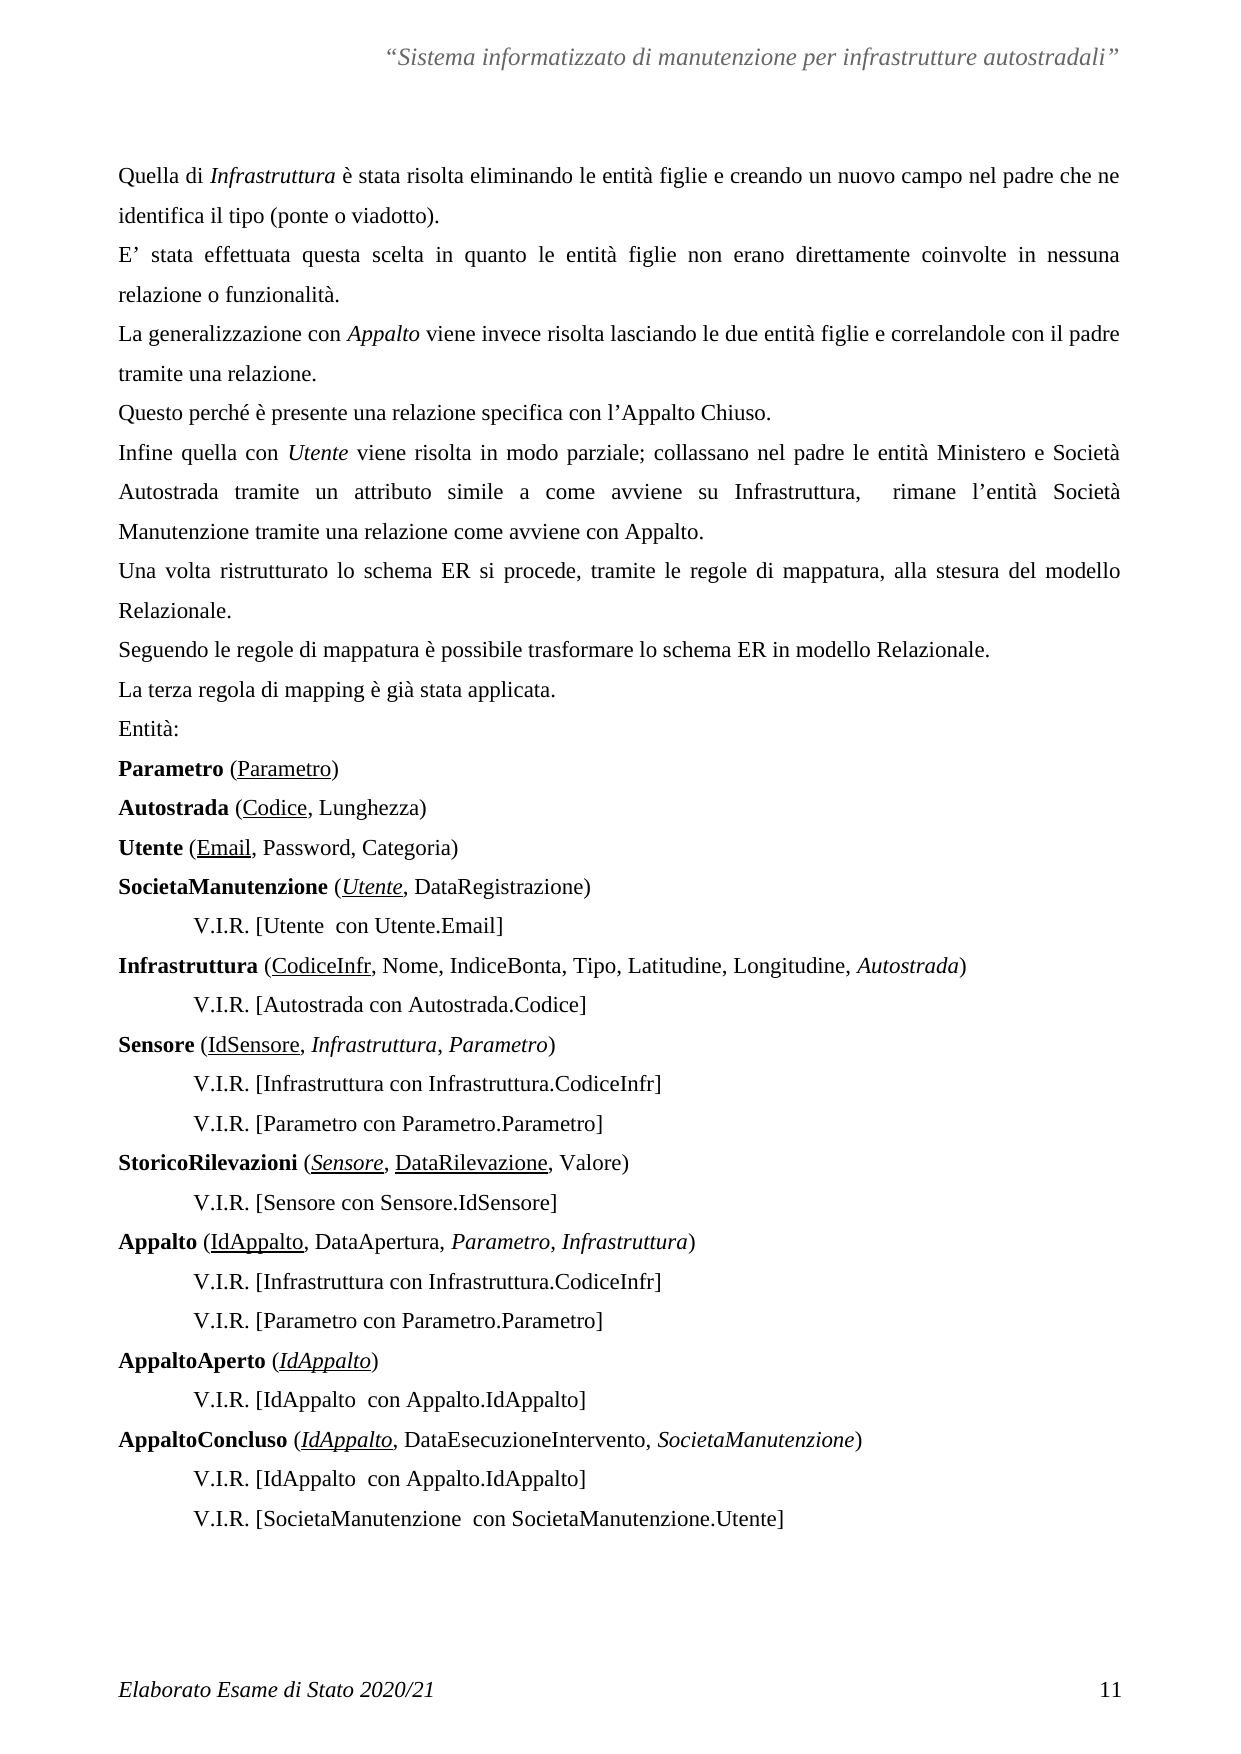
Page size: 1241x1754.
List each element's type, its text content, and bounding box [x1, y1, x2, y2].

text AppaltoConcluso (IdAppalto, DataEsecuzioneIntervento, SocietaManutenzione) [118, 1426, 1122, 1452]
text Autostrada (Codice, Lunghezza) [118, 794, 1122, 820]
text V.I.R. [Parametro con Parametro.Parametro] [118, 1307, 1122, 1334]
text V.I.R. [IdAppalto con Appalto.IdAppalto] [118, 1465, 1122, 1492]
text Una volta ristrutturato lo schema ER si procede, tramite le regole di mappatura, alla stesura del modello Relazionale. [118, 557, 1122, 623]
text Sensore (IdSensore, Infrastruttura, Parametro) [118, 1031, 1122, 1057]
text V.I.R. [Parametro con Parametro.Parametro] [118, 1110, 1122, 1136]
text Appalto (IdAppalto, DataApertura, Parametro, Infrastruttura) [118, 1228, 1122, 1255]
text V.I.R. [IdAppalto con Appalto.IdAppalto] [118, 1386, 1122, 1413]
text Seguendo le regole di mappatura è possibile trasformare lo schema ER in modello Relazionale. [118, 636, 1122, 662]
text AppaltoAperto (IdAppalto) [118, 1347, 1122, 1373]
text Infrastruttura (CodiceInfr, Nome, IndiceBonta, Tipo, Latitudine, Longitudine, Autostrada) [118, 952, 1122, 978]
text Entità: [118, 715, 1122, 741]
text Parametro (Parametro) [118, 754, 1122, 781]
text Utente (Email, Password, Categoria) [118, 833, 1122, 860]
text Quella di Infrastruttura è stata risolta eliminando le entità figlie e creando un nuovo campo nel padre che ne identifica il tipo (ponte o viadotto). [118, 162, 1122, 228]
text E’ stata effettuata questa scelta in quanto le entità figlie non erano direttamente coinvolte in nessuna relazione o funzionalità. [118, 241, 1122, 307]
text Infine quella con Utente viene risolta in modo parziale; collassano nel padre le entità Ministero e Società Autostrada tramite un attributo simile a come avviene su Infrastruttura, rimane l’entità Società Manutenzione tramite una relazione come avviene con Appalto. [118, 439, 1122, 544]
text Questo perché è presente una relazione specifica con l’Appalto Chiuso. [118, 399, 1122, 426]
text V.I.R. [Utente con Utente.Email] [118, 912, 1122, 939]
text SocietaManutenzione (Utente, DataRegistrazione) [118, 873, 1122, 899]
text V.I.R. [SocietaManutenzione con SocietaManutenzione.Utente] [118, 1505, 1122, 1531]
text StoricoRilevazioni (Sensore, DataRilevazione, Valore) [118, 1149, 1122, 1176]
text V.I.R. [Infrastruttura con Infrastruttura.CodiceInfr] [118, 1268, 1122, 1294]
text La terza regola di mapping è già stata applicata. [118, 676, 1122, 702]
text V.I.R. [Sensore con Sensore.IdSensore] [118, 1189, 1122, 1215]
text V.I.R. [Autostrada con Autostrada.Codice] [118, 991, 1122, 1018]
text La generalizzazione con Appalto viene invece risolta lasciando le due entità figlie e correlandole con il padre tramite una relazione. [118, 320, 1122, 386]
text V.I.R. [Infrastruttura con Infrastruttura.CodiceInfr] [118, 1070, 1122, 1097]
